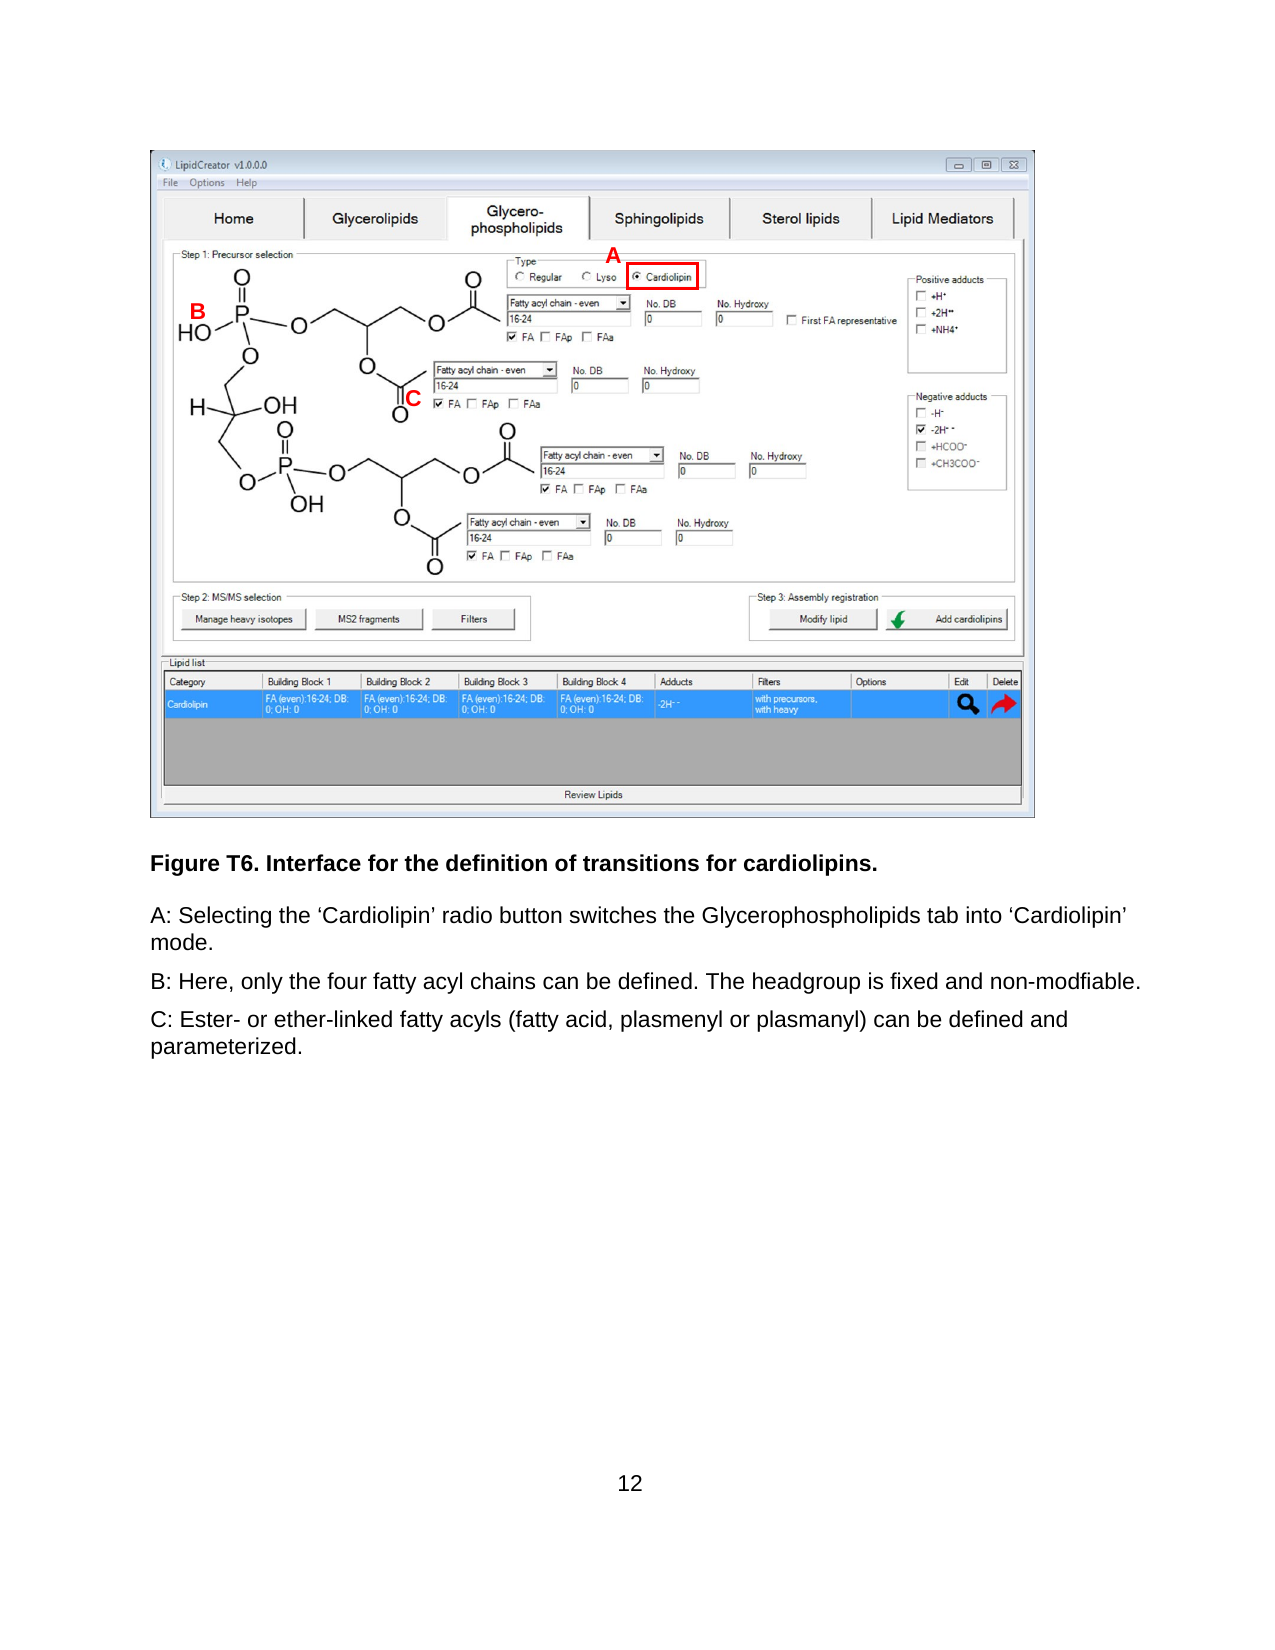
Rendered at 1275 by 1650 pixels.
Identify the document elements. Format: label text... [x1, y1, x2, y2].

subtitle Figure T6. Interface for the definition of transitions for cardiolipins. [150, 850, 1150, 876]
text B: Here, only the four fatty acyl chains can be defined. The headgroup is fixed and non-modfiable. [150, 968, 1150, 994]
text A: Selecting the ‘Cardiolipin’ radio button switches the Glycerophospholipids tab into ‘Cardiolipin’ mode. [150, 902, 1150, 955]
picture [150, 150, 1035, 818]
text C: Ester- or ether-linked fatty acyls (fatty acid, plasmenyl or plasmanyl) can be defined and parameterized. [150, 1006, 1150, 1059]
